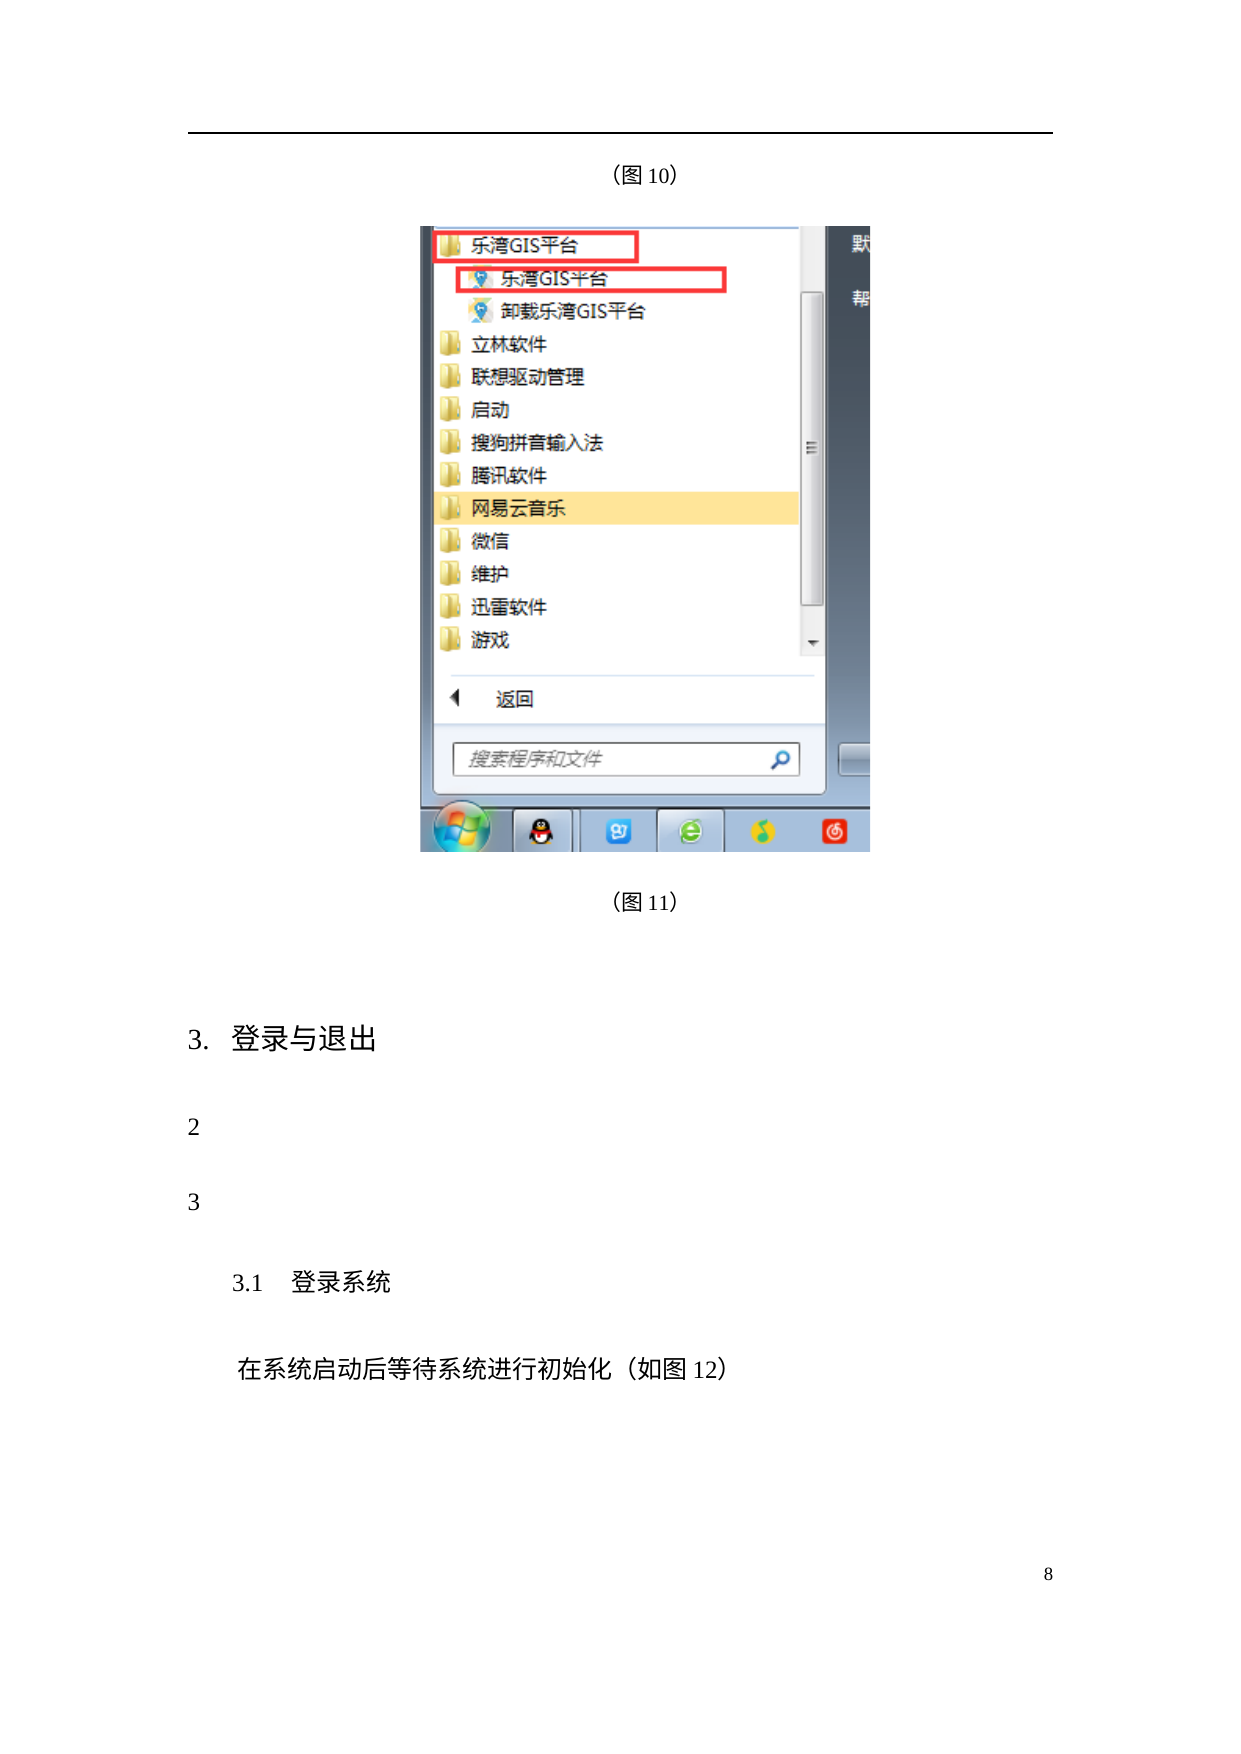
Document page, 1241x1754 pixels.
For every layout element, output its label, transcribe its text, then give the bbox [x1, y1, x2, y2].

text 在系统启动后等待系统进行初始化（如图12） [187, 1350, 1053, 1386]
subtitle 登录系统 [232, 1263, 1053, 1299]
subtitle 登录与退出 [187, 1016, 1053, 1058]
picture [420, 226, 871, 852]
text （图10） [187, 158, 1053, 190]
text （图11） [187, 885, 1053, 916]
